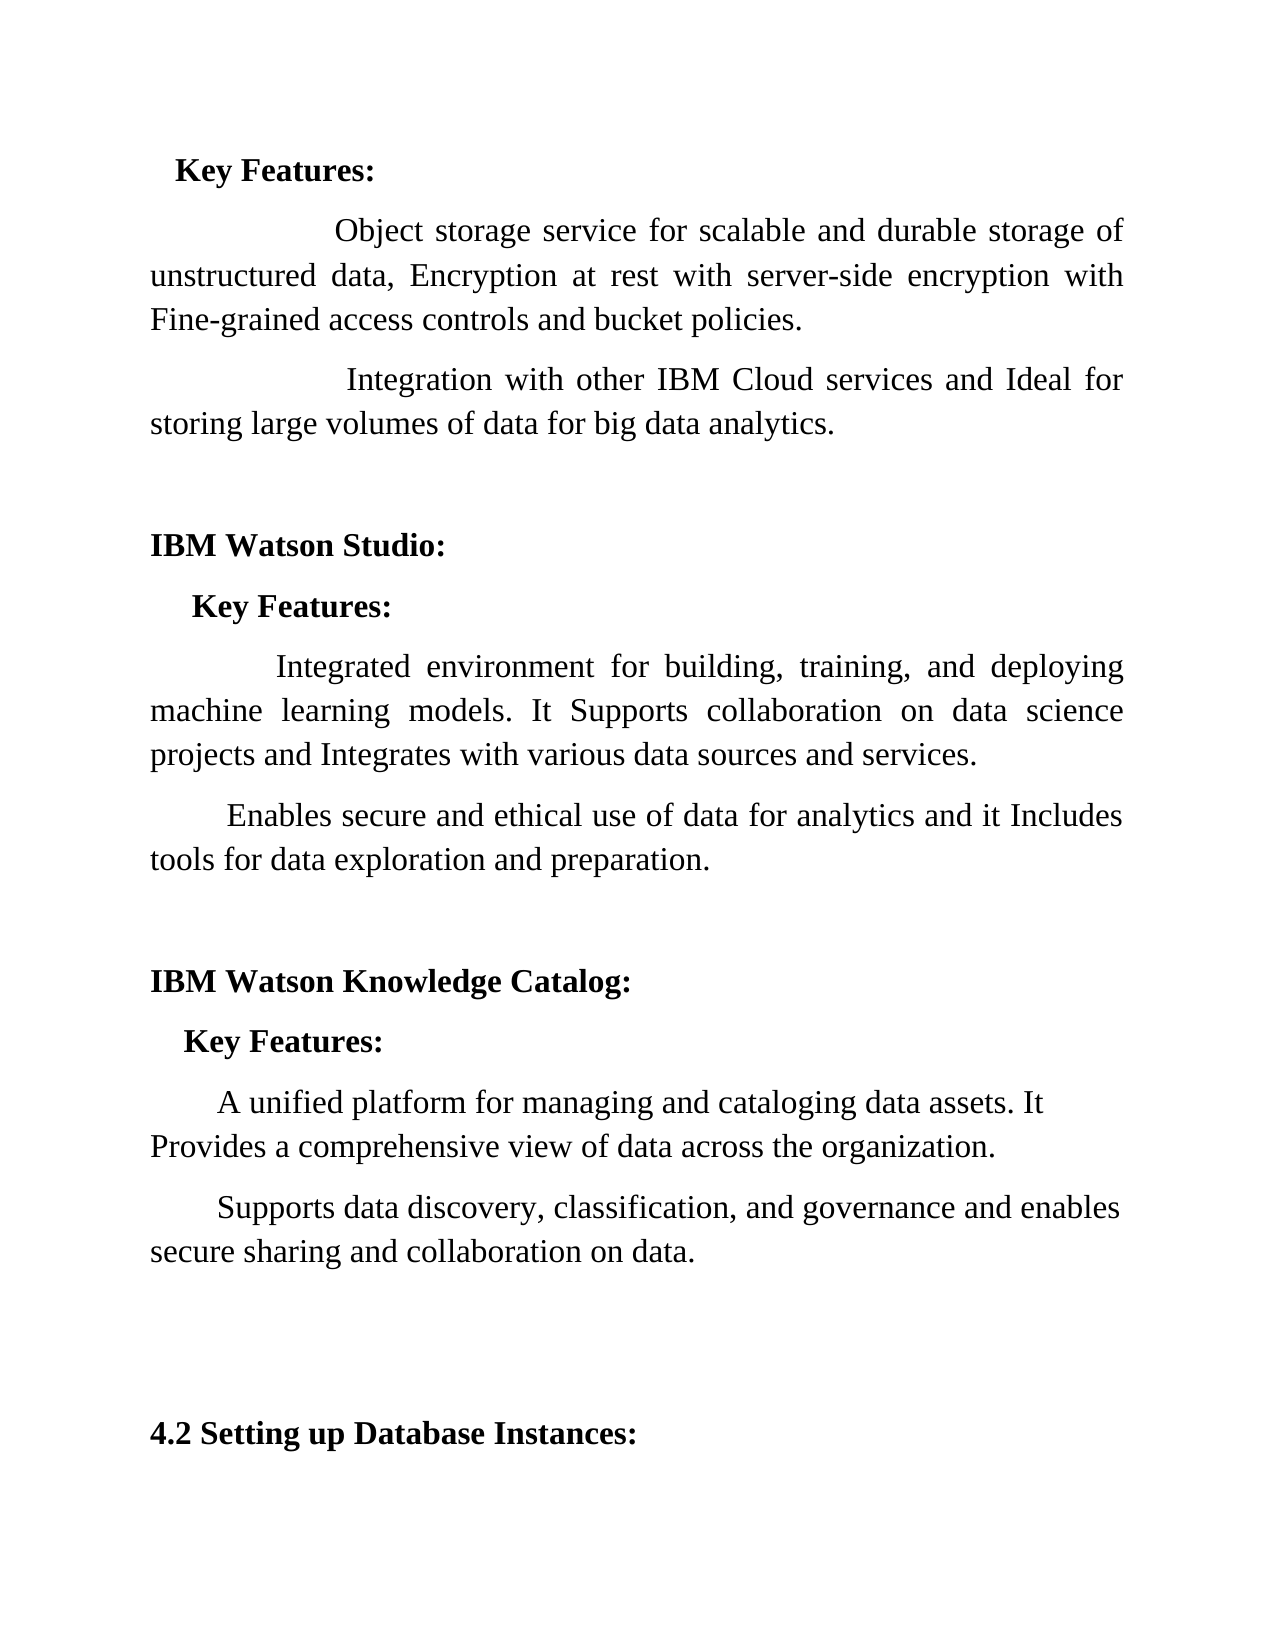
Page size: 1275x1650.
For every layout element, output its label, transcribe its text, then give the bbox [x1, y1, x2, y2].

text IBM Watson Studio: [150, 525, 1125, 563]
text Integrated environment for building, training, and deploying machine learning models. It Supports collaboration on data science projects and Integrates with various data sources and services. [150, 647, 1125, 773]
text Object storage service for scalable and durable storage of unstructured data, Encryption at rest with server-side encryption with Fine-grained access controls and bucket policies. [150, 211, 1125, 337]
text Key Features: [150, 1022, 1125, 1060]
text 4.2 Setting up Database Instances: [150, 1413, 1125, 1452]
text Enables secure and ethical use of data for analytics and it Includes tools for data exploration and preparation. [150, 795, 1125, 878]
text Integration with other IBM Cloud services and Ideal for storing large volumes of data for big data analytics. [150, 359, 1125, 442]
text Key Features: [150, 586, 1125, 624]
text Supports data discovery, classification, and governance and enables secure sharing and collaboration on data. [150, 1187, 1125, 1269]
text A unified platform for managing and cataloging data assets. It Provides a comprehensive view of data across the organization. [150, 1082, 1125, 1165]
text Key Features: [150, 150, 1125, 188]
text IBM Watson Knowledge Catalog: [150, 961, 1125, 999]
